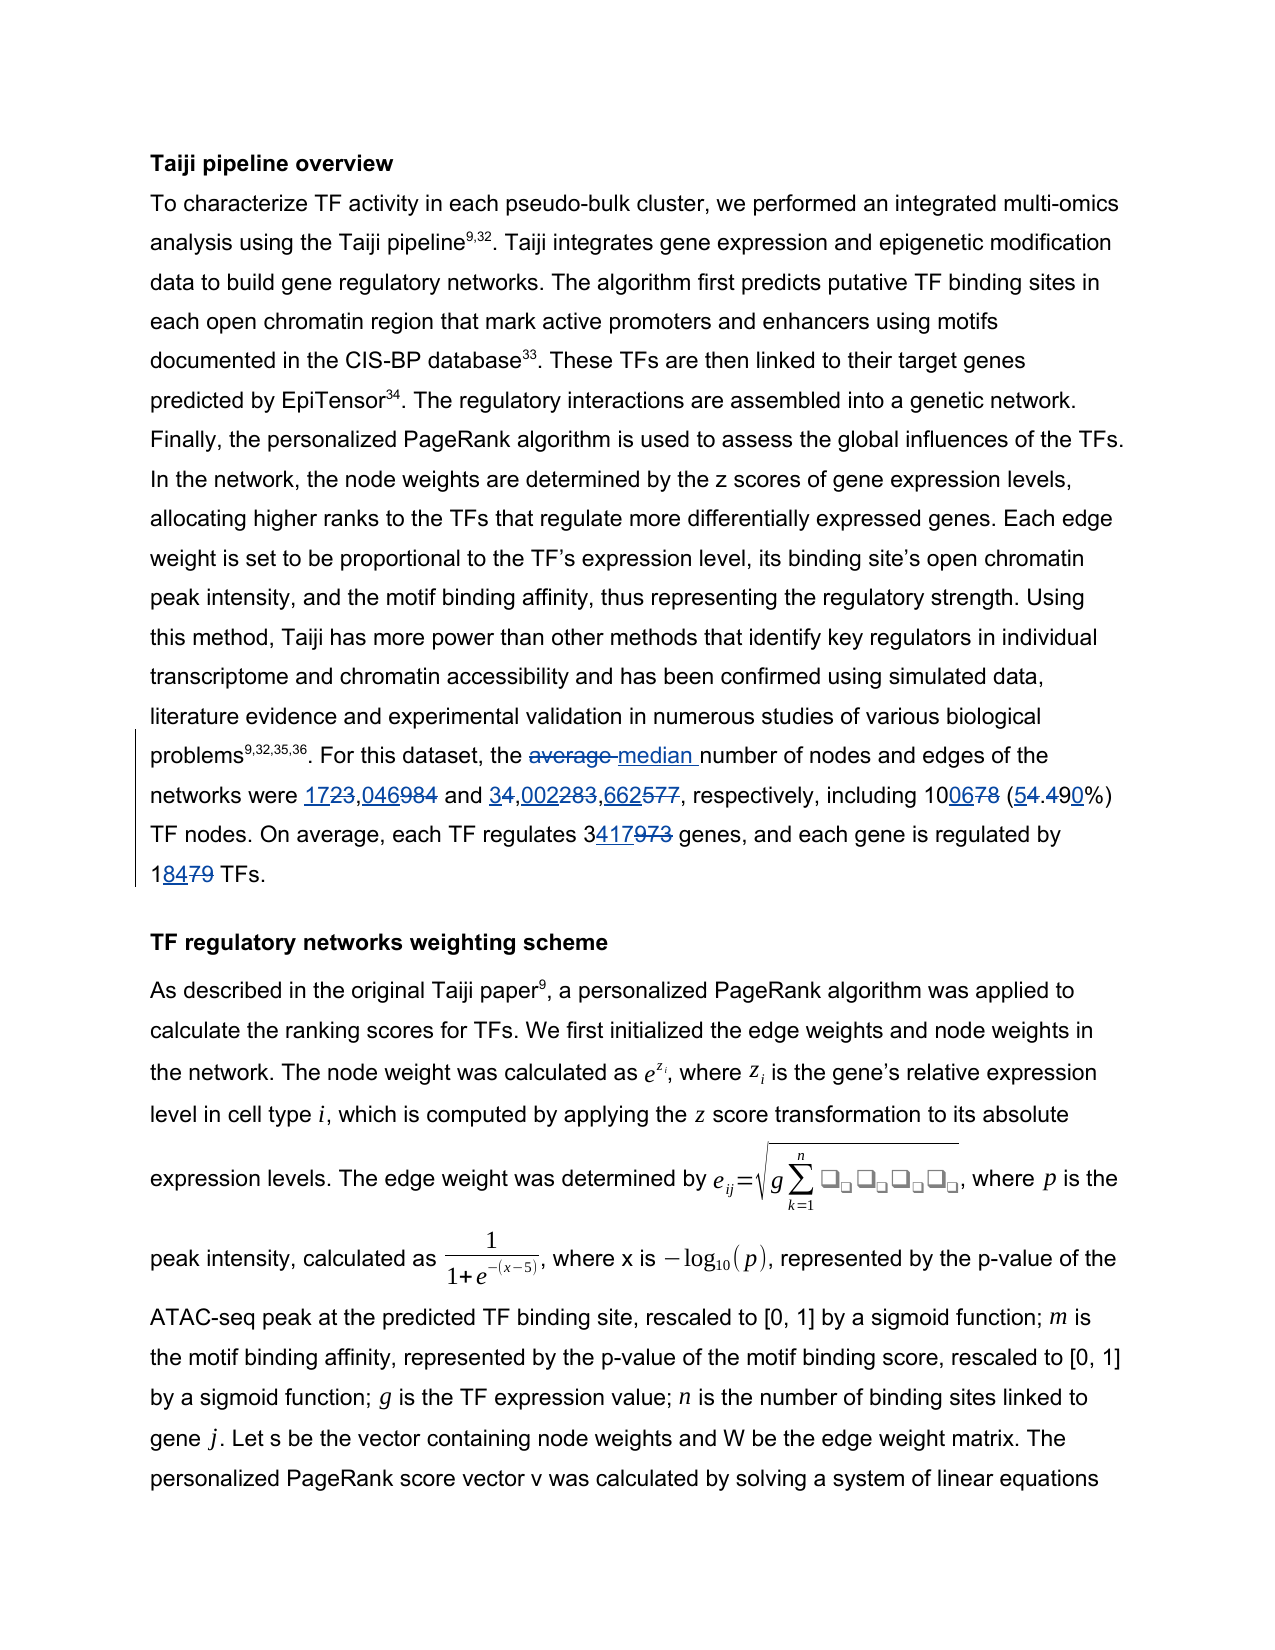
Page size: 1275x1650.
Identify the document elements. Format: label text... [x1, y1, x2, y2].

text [150, 977, 1125, 1491]
subtitle TF regulatory networks weighting scheme [150, 929, 1125, 956]
text To characterize TF activity in each pseudo-bulk cluster, we performed an integrated multi-omics analysis using the Taiji pipeline9,32. Taiji integrates gene expression and epigenetic modification data to build gene regulatory networks. The algorithm first predicts putative TF binding sites in each open chromatin region that mark active promoters and enhancers using motifs documented in the CIS-BP database33. These TFs are then linked to their target genes predicted by EpiTensor34. The regulatory interactions are assembled into a genetic network. Finally, the personalized PageRank algorithm is used to assess the global influences of the TFs. In the network, the node weights are determined by the z scores of gene expression levels, allocating higher ranks to the TFs that regulate more differentially expressed genes. Each edge weight is set to be proportional to the TF’s expression level, its binding site’s open chromatin peak intensity, and the motif binding affinity, thus representing the regulatory strength. Using this method, Taiji has more power than other methods that identify key regulators in individual transcriptome and chromatin accessibility and has been confirmed using simulated data, literature evidence and experimental validation in numerous studies of various biological problems9,32,35,36. For this dataset, the number of nodes and edges of the networks were , and ,,, respectively, including 10 (.9%) TF nodes. On average, each TF regulates 3 genes, and each gene is regulated by 1 TFs. [150, 189, 1125, 887]
subtitle Taiji pipeline overview [150, 150, 1125, 176]
